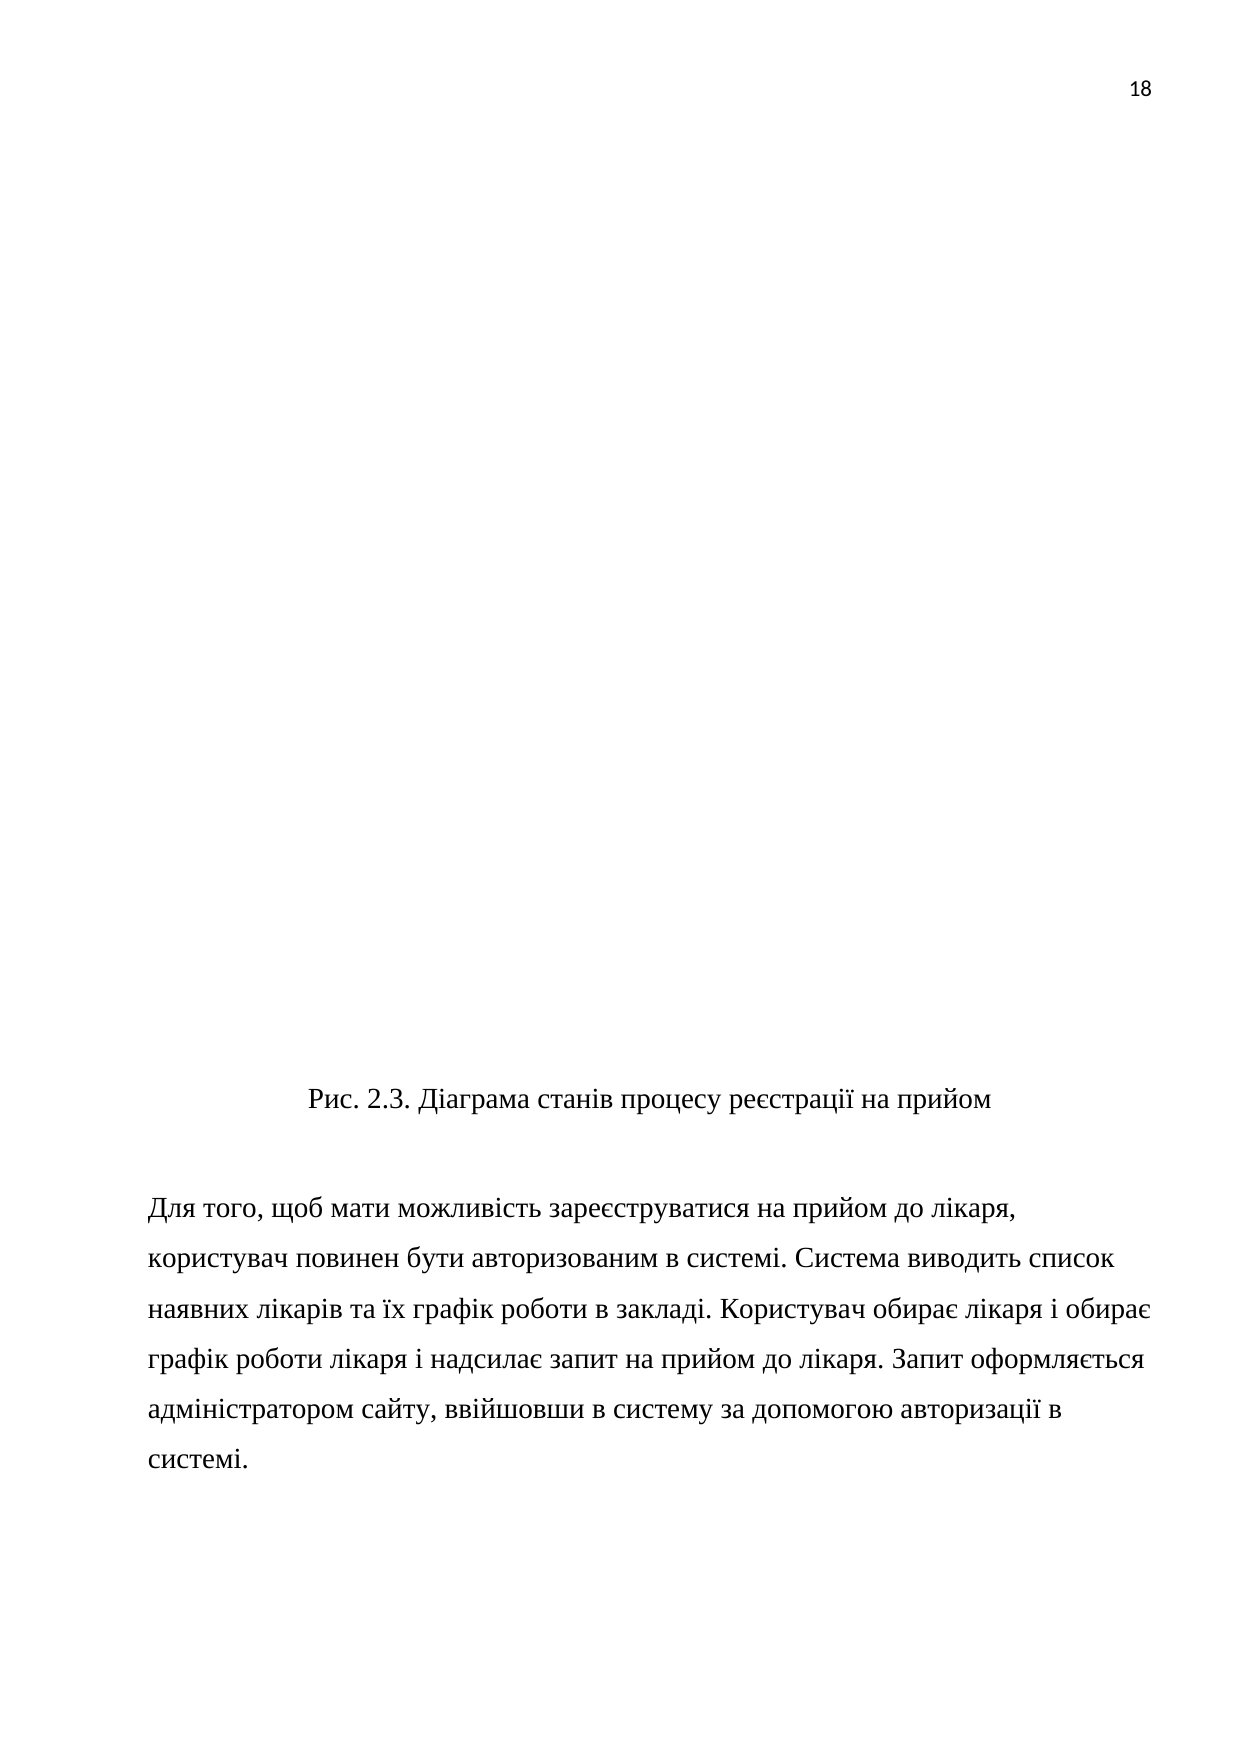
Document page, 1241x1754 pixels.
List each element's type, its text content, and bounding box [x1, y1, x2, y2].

text Для того, щоб мати можливість зареєструватися на прийом до лікаря, користувач повинен бути авторизованим в системі. Система виводить список наявних лікарів та їх графік роботи в закладі. Користувач обирає лікаря і обирає графік роботи лікаря і надсилає запит на прийом до лікаря. Запит оформляється адміністратором сайту, ввійшовши в систему за допомогою авторизації в системі. [148, 1190, 1152, 1475]
text Рис. 2.3. Діаграма станів процесу реєстрації на прийом [148, 1081, 1152, 1115]
